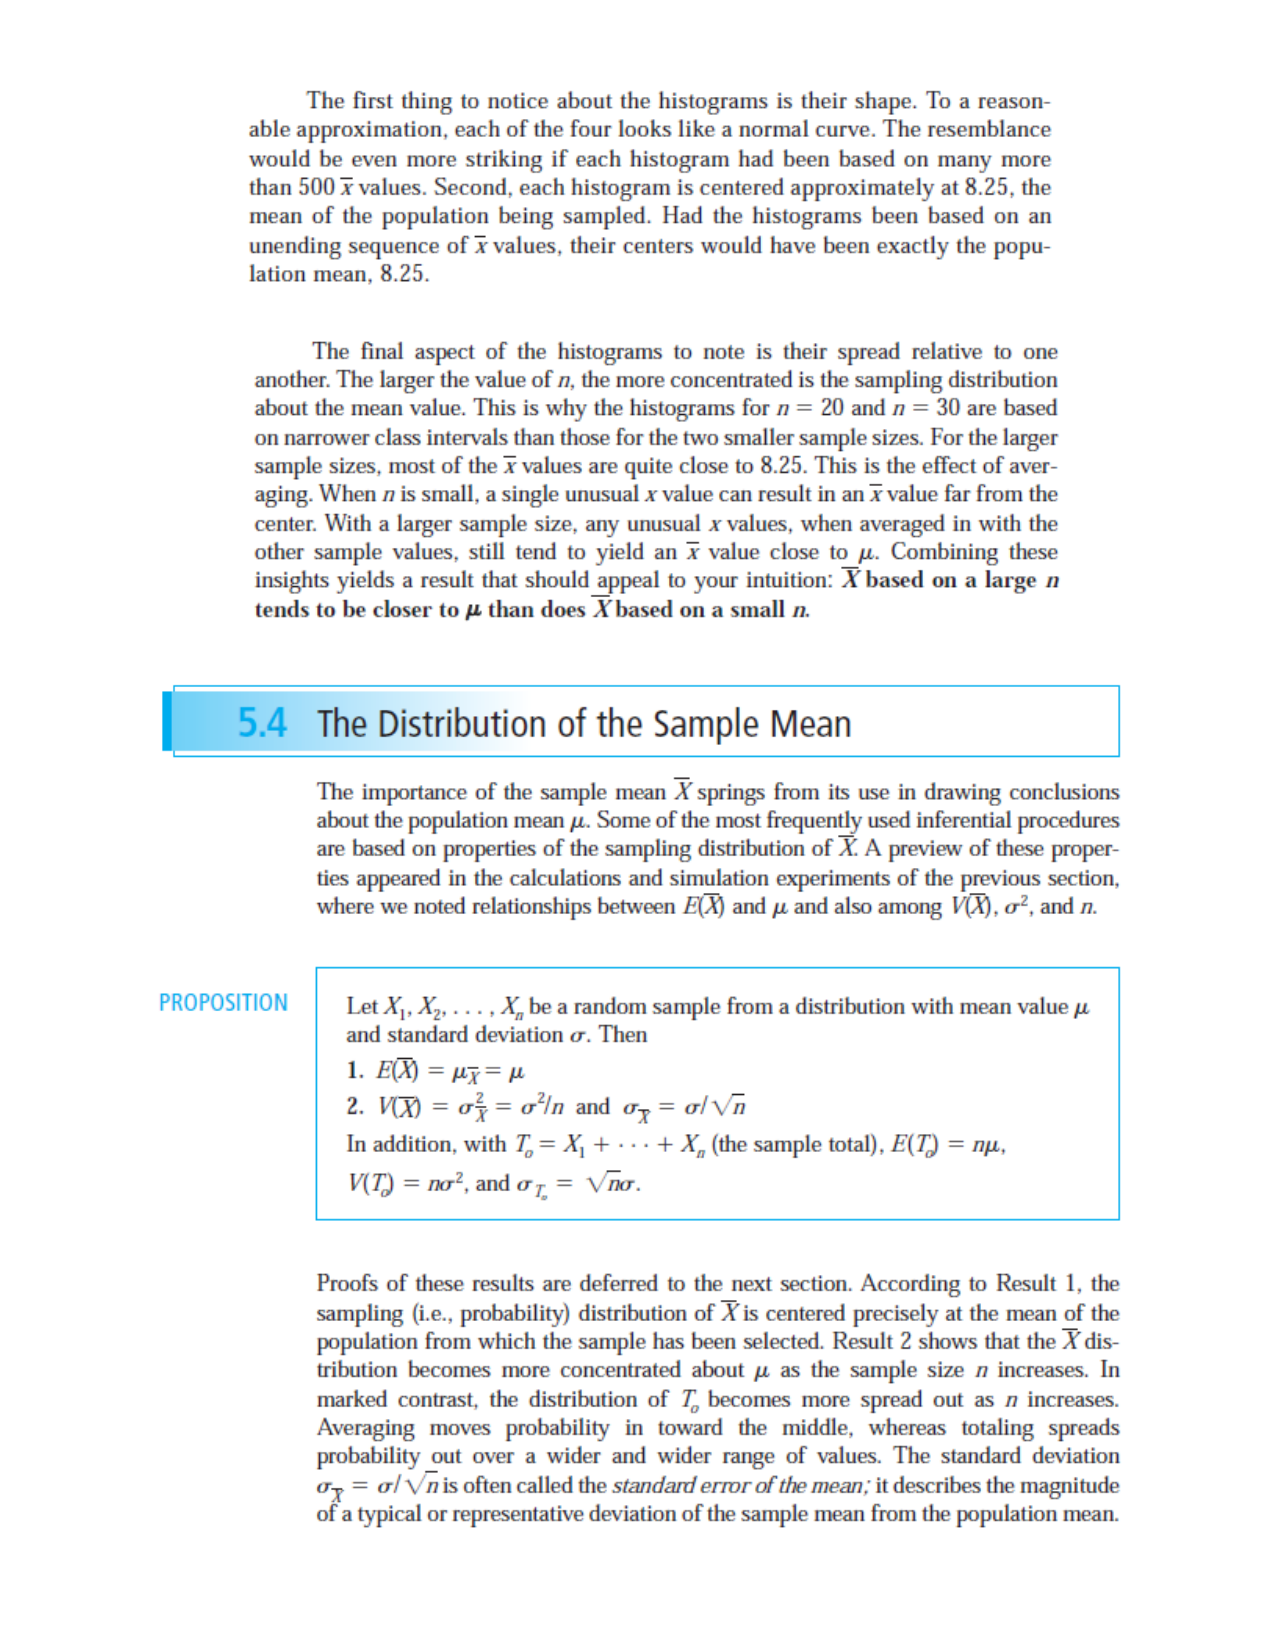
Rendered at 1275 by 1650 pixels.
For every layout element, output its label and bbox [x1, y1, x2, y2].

picture [217, 75, 1058, 299]
picture [125, 651, 1150, 1537]
picture [194, 317, 1081, 633]
